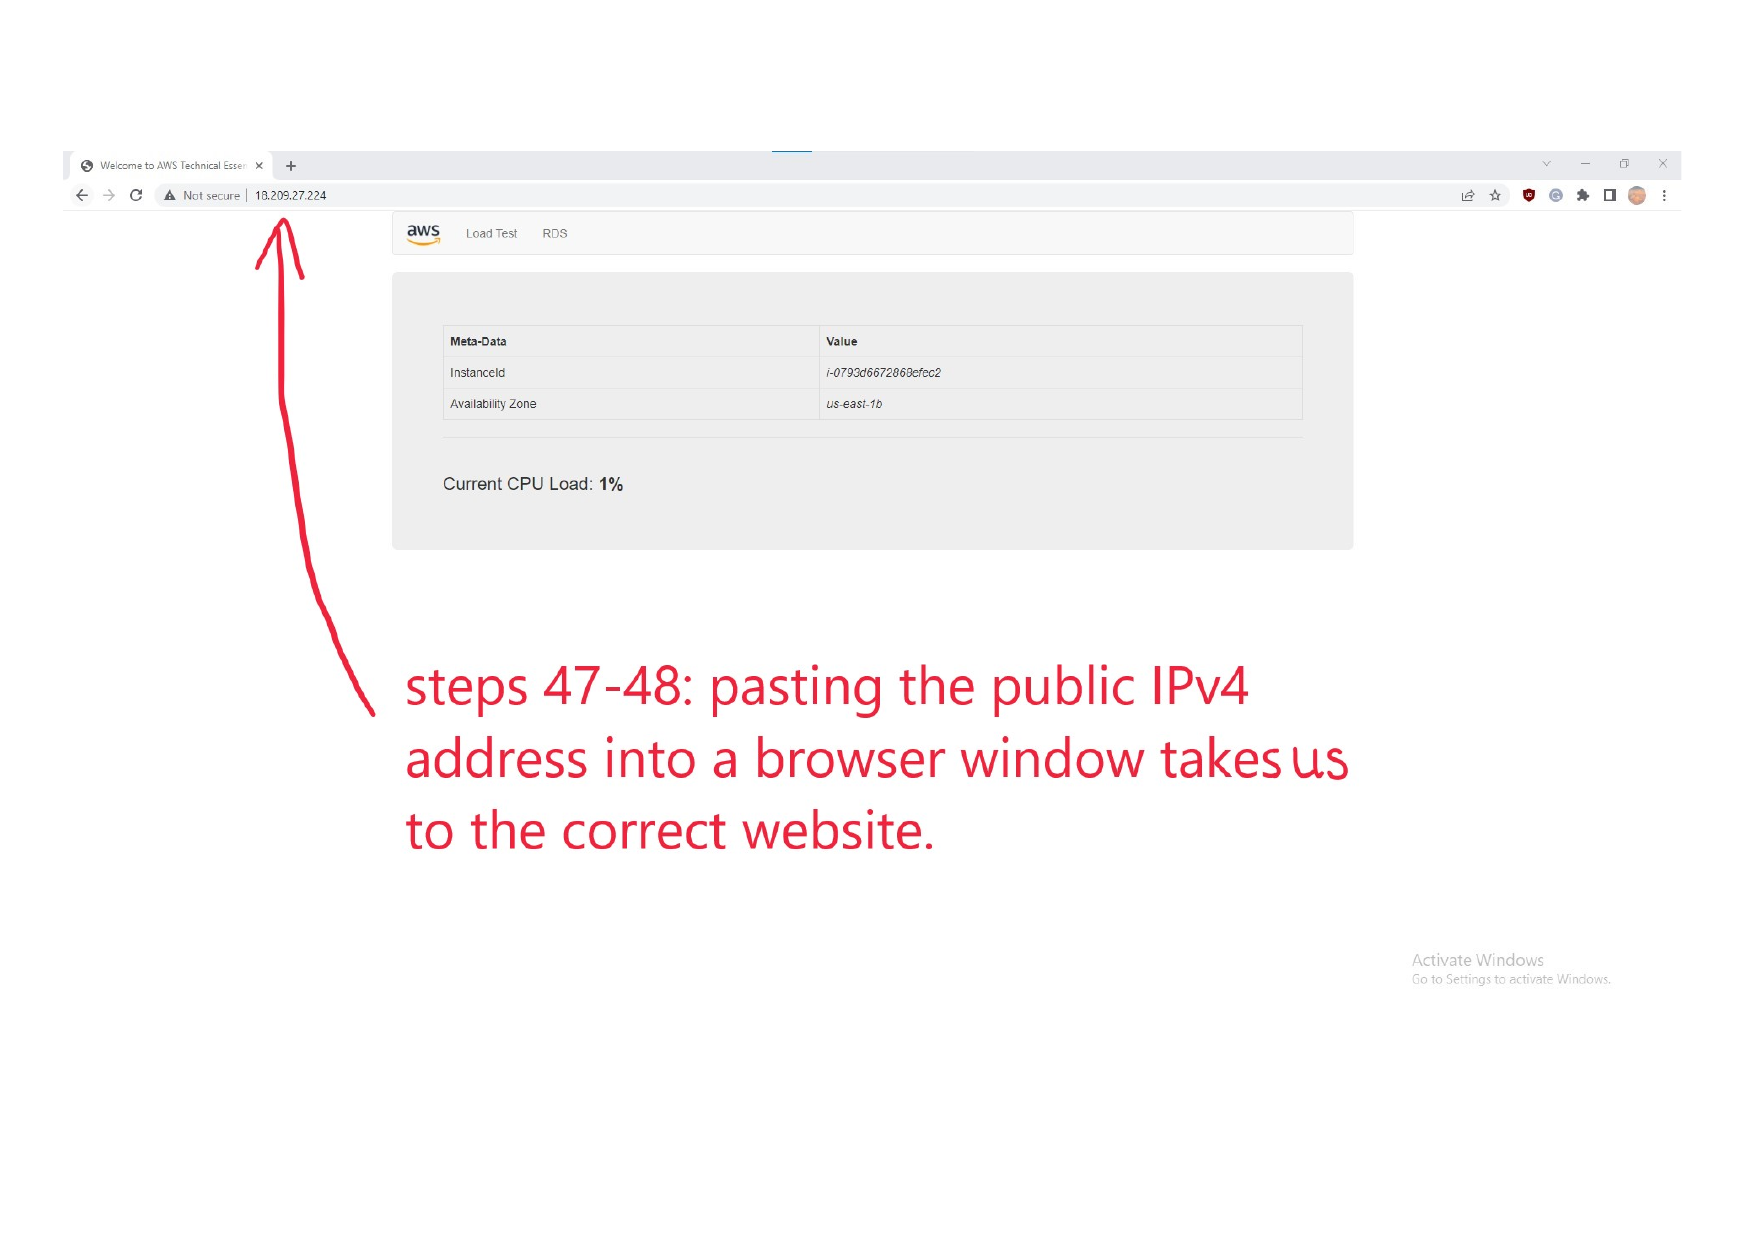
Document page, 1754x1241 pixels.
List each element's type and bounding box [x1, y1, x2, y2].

picture [63, 151, 1682, 1027]
